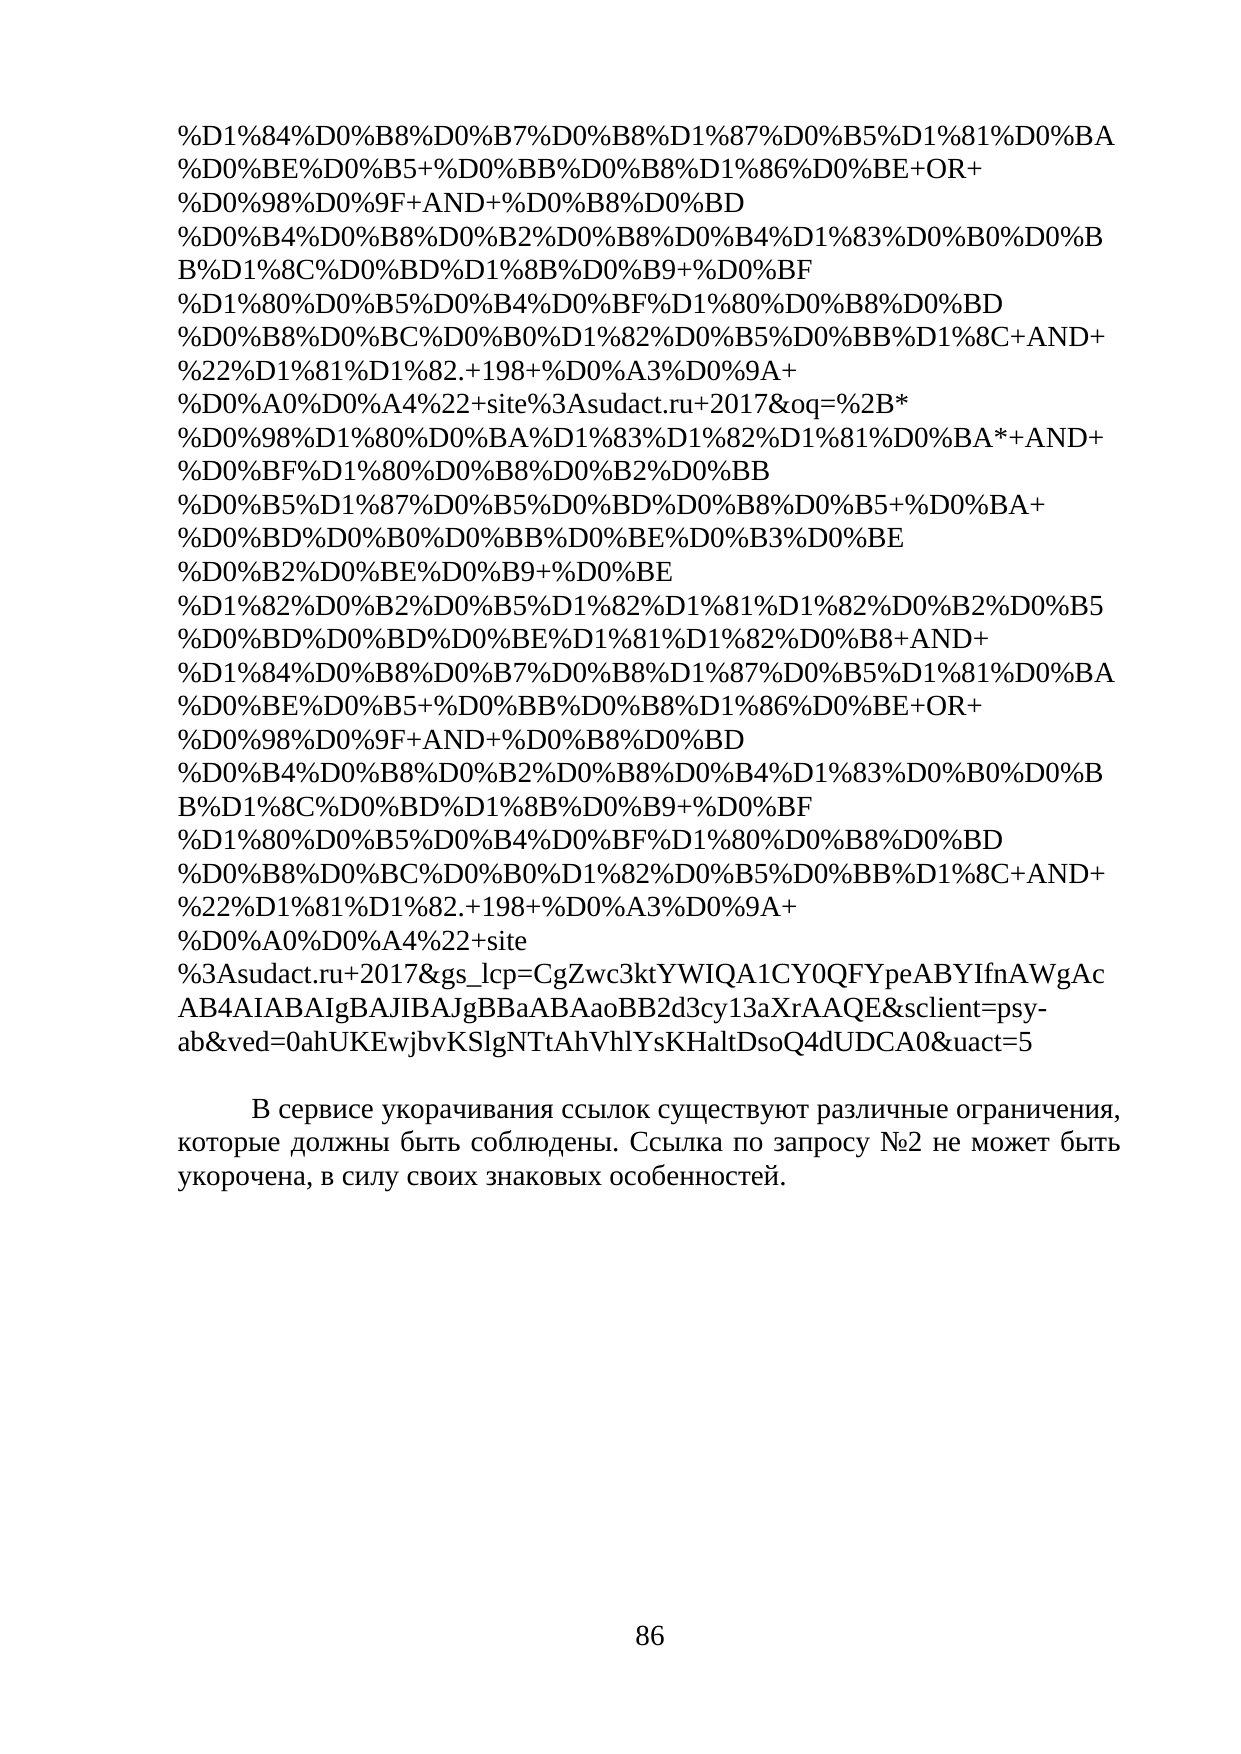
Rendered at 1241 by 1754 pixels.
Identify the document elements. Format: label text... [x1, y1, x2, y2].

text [177, 118, 1122, 1057]
text В сервисе укорачивания ссылок существуют различные ограничения, которые должны быть соблюдены. Ссылка по запросу №2 не может быть укорочена, в силу своих знаковых особенностей. [177, 1091, 1122, 1191]
